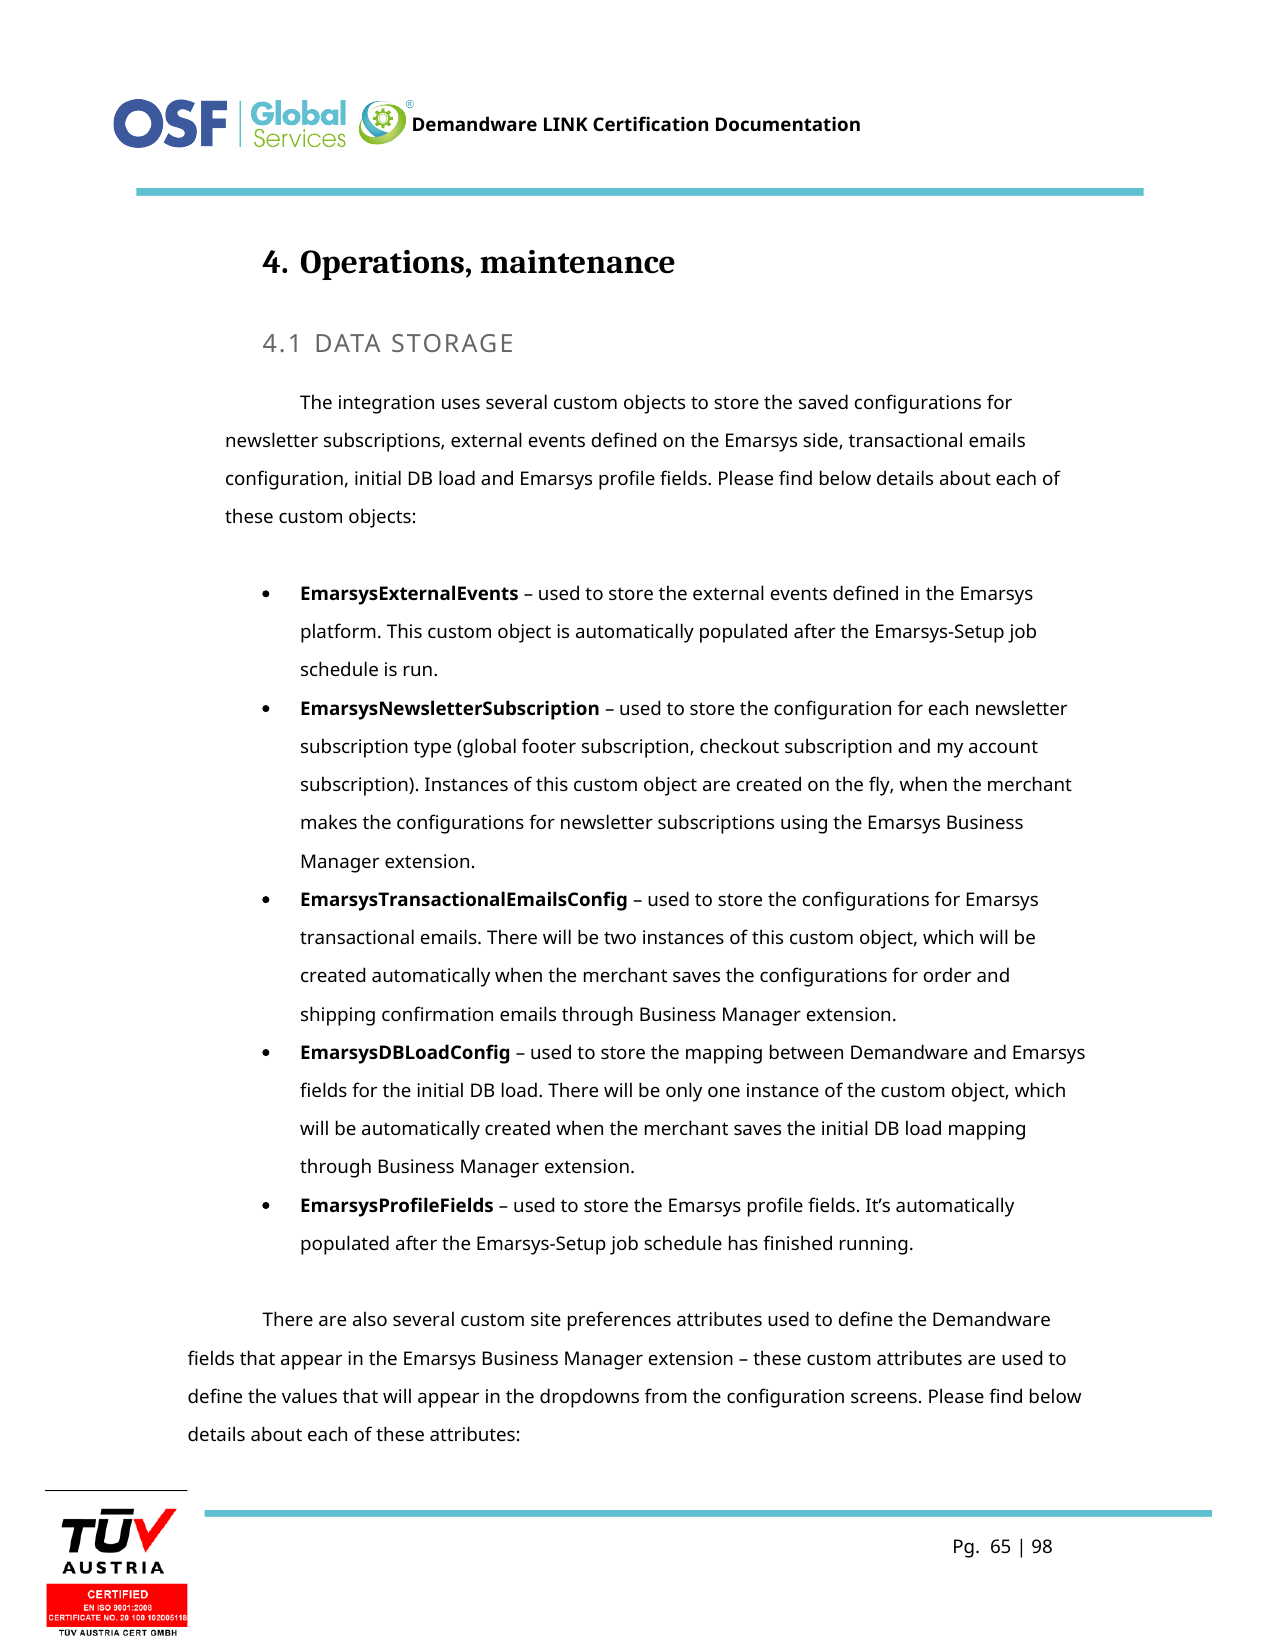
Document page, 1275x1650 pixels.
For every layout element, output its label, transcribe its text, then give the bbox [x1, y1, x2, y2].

subtitle Data storage [262, 326, 1087, 360]
text The integration uses several custom objects to store the saved configurations for newsletter subscriptions, external events defined on the Emarsys side, transactional emails configuration, initial DB load and Emarsys profile fields. Please find below details about each of these custom objects: [225, 389, 1087, 529]
subtitle Operations, maintenance [262, 243, 1087, 281]
list EmarsysProfileFields – used to store the Emarsys profile fields. It’s automatically populated after the Emarsys-Setup job schedule has finished running. [262, 1192, 1087, 1256]
list EmarsysNewsletterSubscription – used to store the configuration for each newsletter subscription type (global footer subscription, checkout subscription and my account subscription). Instances of this custom object are created on the fly, when the merchant makes the configurations for newsletter subscriptions using the Emarsys Business Manager extension. [262, 695, 1087, 873]
list EmarsysTransactionalEmailsConfig – used to store the configurations for Emarsys transactional emails. There will be two instances of this custom object, which will be created automatically when the merchant saves the configurations for order and shipping confirmation emails through Business Manager extension. [262, 886, 1087, 1026]
list EmarsysExternalEvents – used to store the external events defined in the Emarsys platform. This custom object is automatically populated after the Emarsys-Setup job schedule is run. [262, 580, 1087, 682]
picture [136, 188, 1144, 196]
text There are also several custom site preferences attributes used to define the Demandware fields that appear in the Emarsys Business Manager extension – these custom attributes are used to define the values that will appear in the dropdowns from the configuration screens. Please find below details about each of these attributes: [187, 1307, 1087, 1447]
picture [204, 1510, 1212, 1517]
list EmarsysDBLoadConfig – used to store the mapping between Demandware and Emarsys fields for the initial DB load. There will be only one instance of the custom object, which will be automatically created when the merchant saves the initial DB load mapping through Business Manager extension. [262, 1039, 1087, 1179]
picture [113, 99, 414, 148]
picture [43, 1490, 187, 1634]
